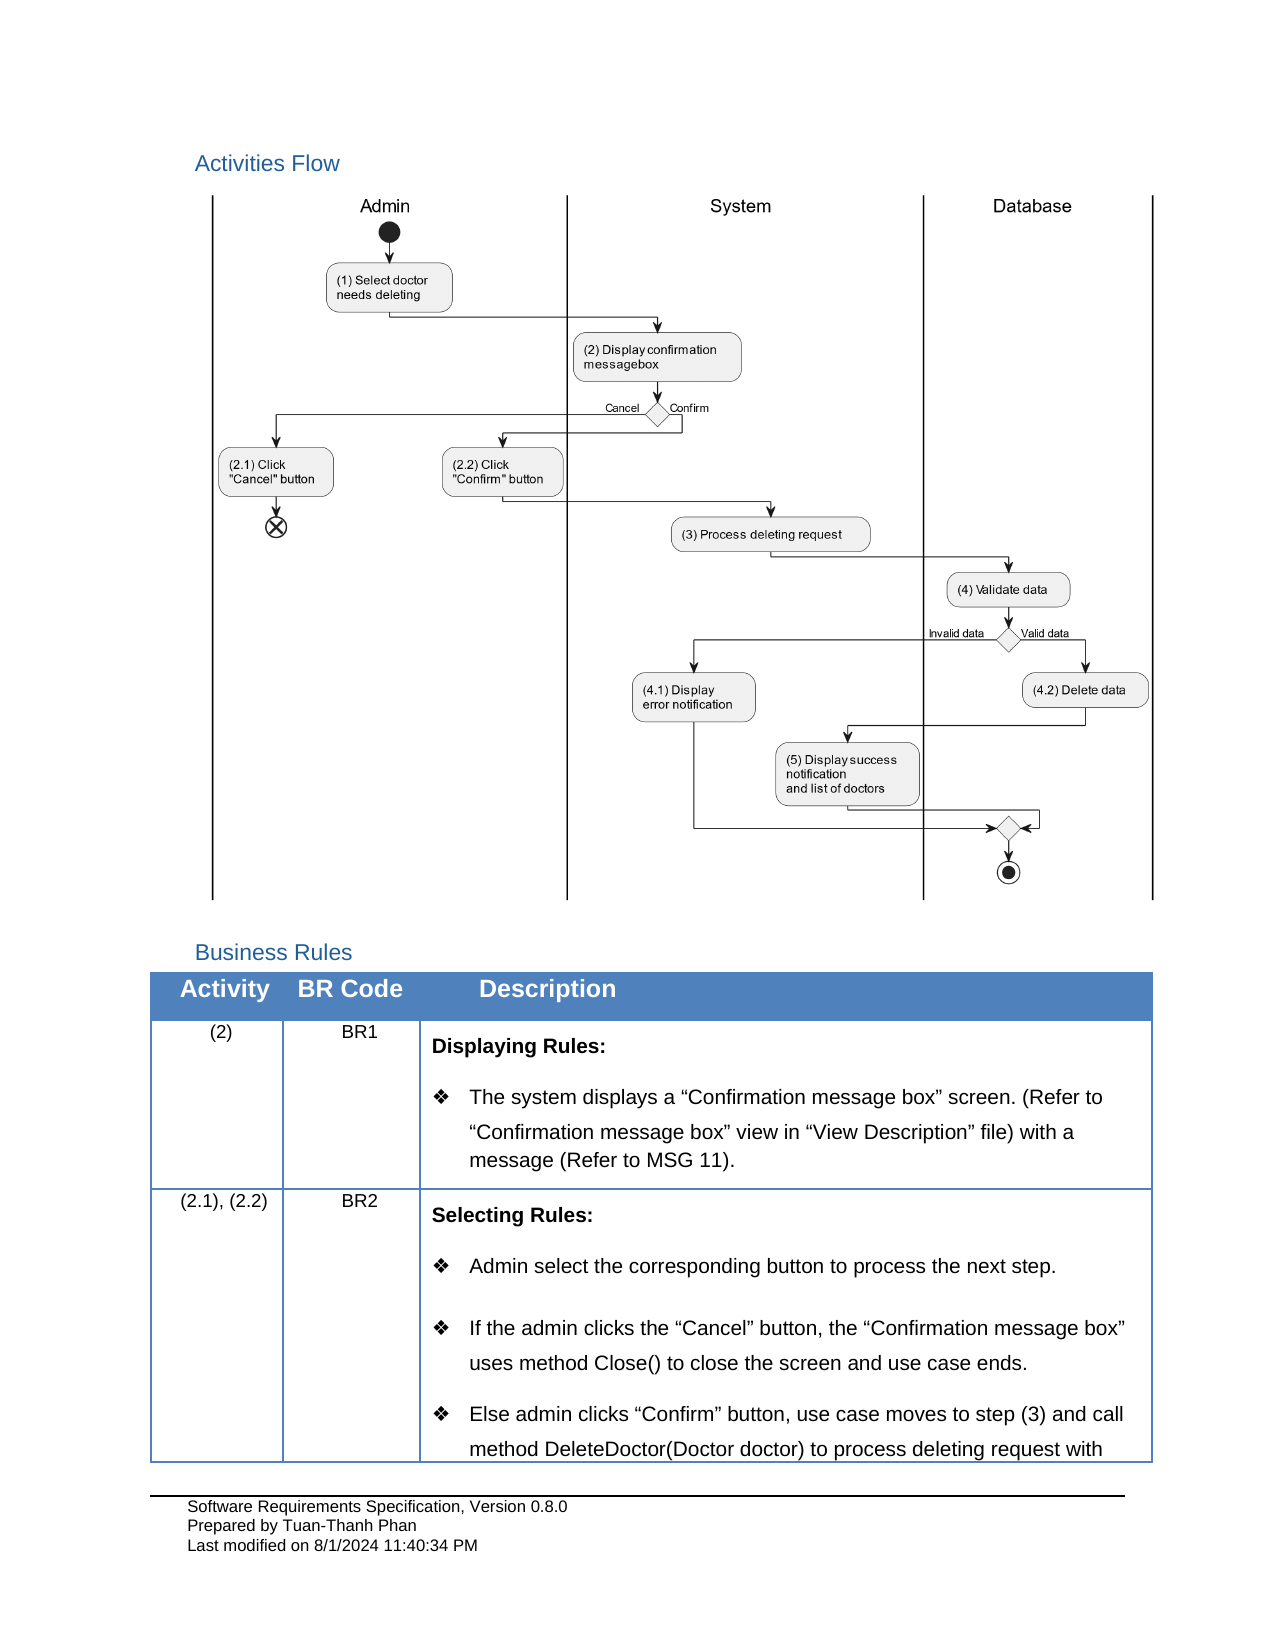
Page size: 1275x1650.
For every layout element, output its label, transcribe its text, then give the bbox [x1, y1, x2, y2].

table_cell Displaying Rules: The system displays a “Confirmation message box” screen. (Refer to “Confirmation message box” view in “View Description” file) with a message (Refer to MSG 11). [421, 1021, 1151, 1188]
subtitle Activities Flow [194, 150, 1125, 176]
table_header Activity [152, 974, 282, 1019]
table_cell (2.1), (2.2) [152, 1190, 282, 1461]
table_cell (2) [152, 1021, 282, 1188]
table_header BR Code [284, 974, 419, 1019]
picture [197, 182, 1173, 912]
subtitle Business Rules [194, 939, 1125, 965]
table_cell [421, 1190, 1151, 1461]
table_header Description [421, 974, 1151, 1019]
table_cell BR2 [284, 1190, 419, 1461]
table_cell BR1 [284, 1021, 419, 1188]
